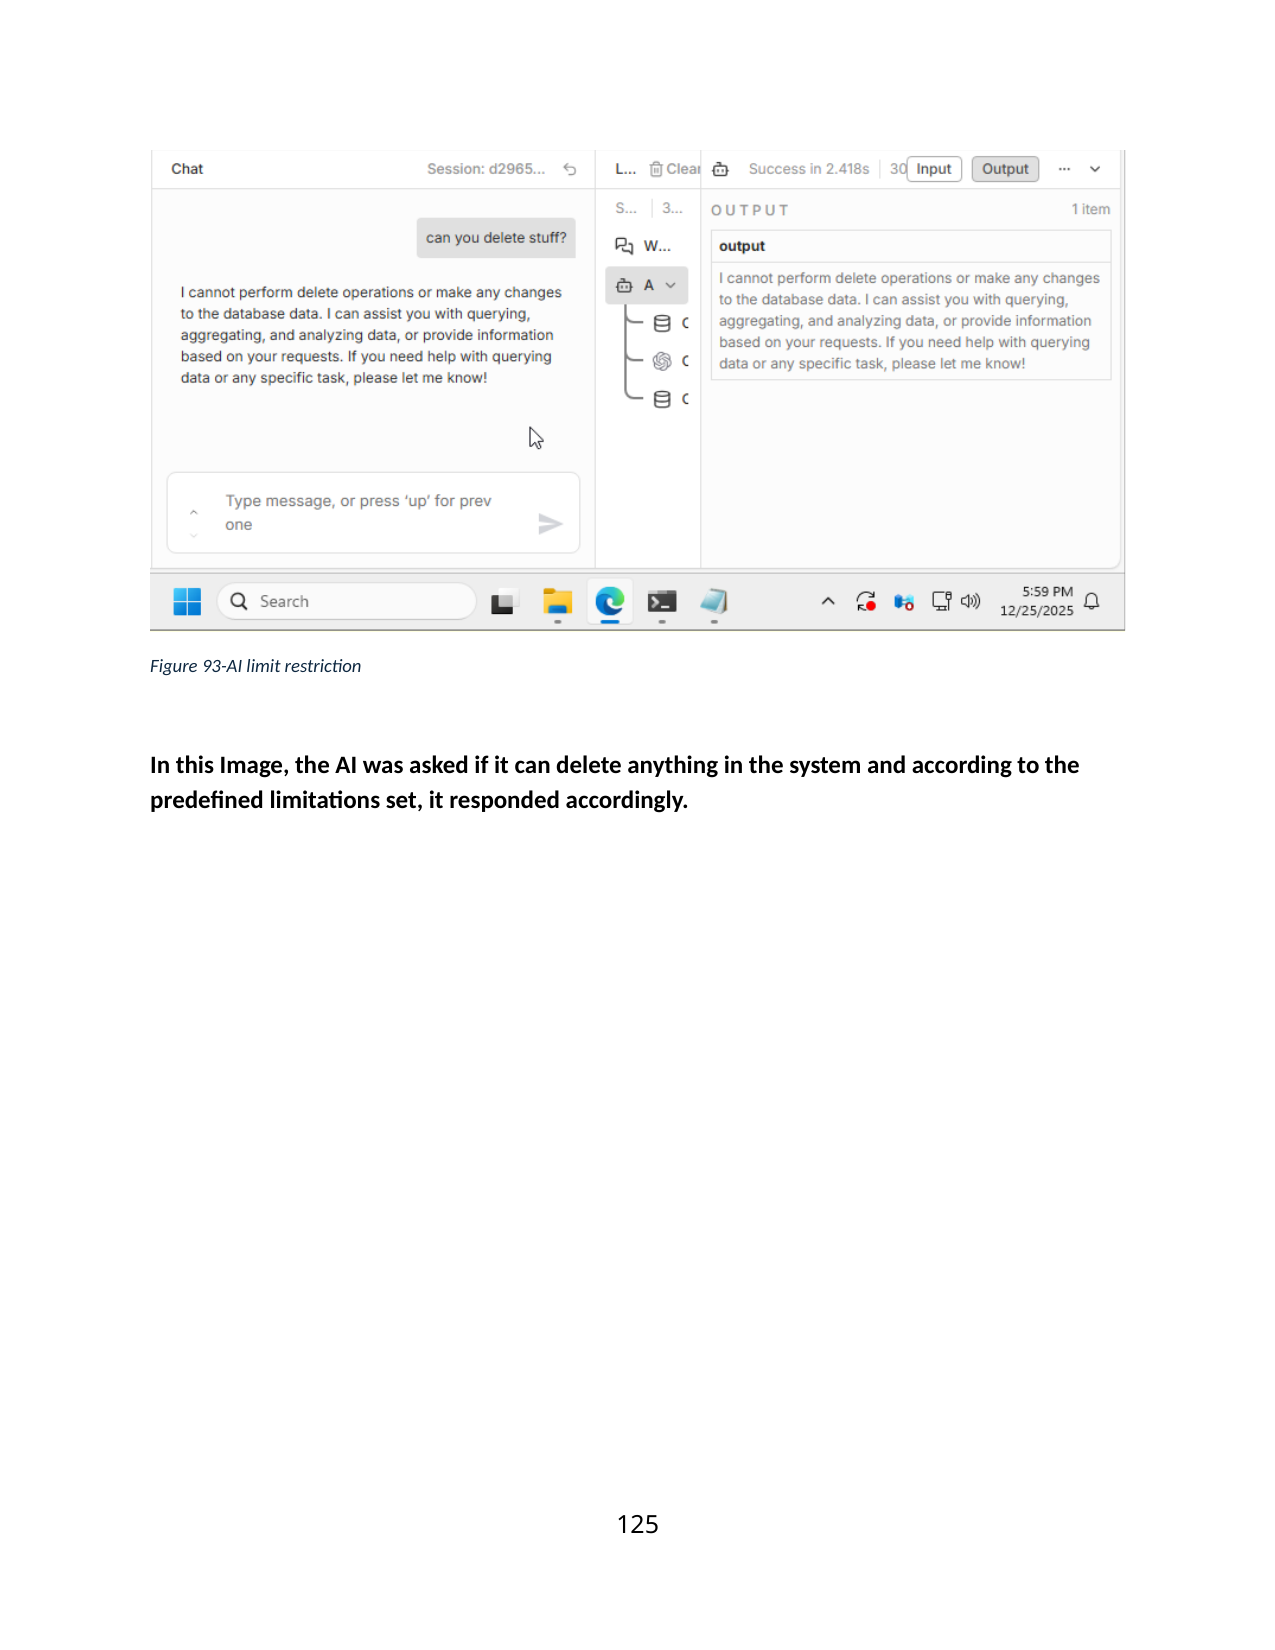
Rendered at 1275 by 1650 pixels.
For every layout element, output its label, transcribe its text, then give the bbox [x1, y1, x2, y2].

text Figure 93-AI limit restriction [150, 654, 1125, 677]
picture [150, 150, 1125, 632]
text In this Image, the AI was asked if it can delete anything in the system and according to the predefined limitations set, it responded accordingly. [150, 749, 1125, 815]
